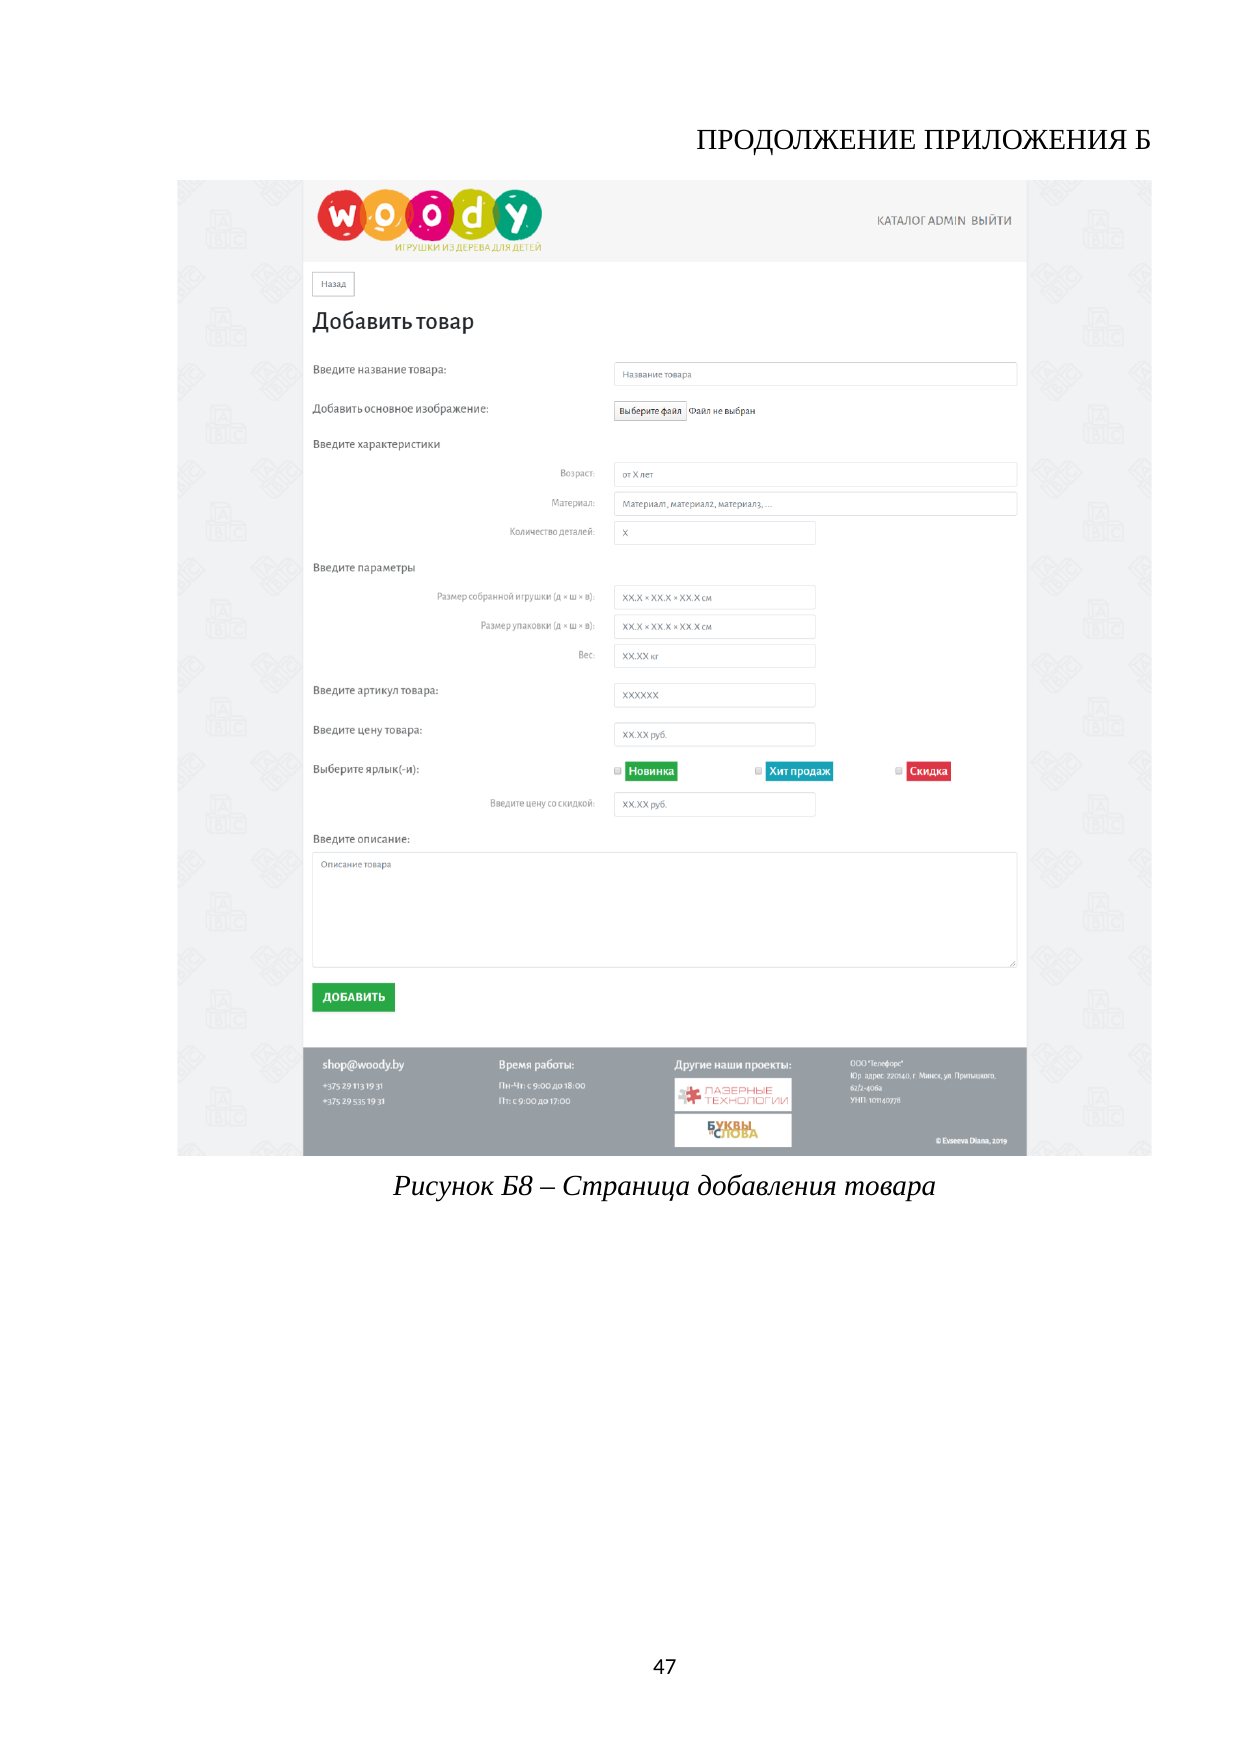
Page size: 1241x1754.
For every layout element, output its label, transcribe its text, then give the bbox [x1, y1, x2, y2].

text ПРОДОЛЖЕНИЕ ПРИЛОЖЕНИЯ Б [177, 118, 1152, 156]
picture [177, 180, 1152, 1156]
text Рисунок Б8 – Страница добавления товара [177, 1168, 1152, 1202]
